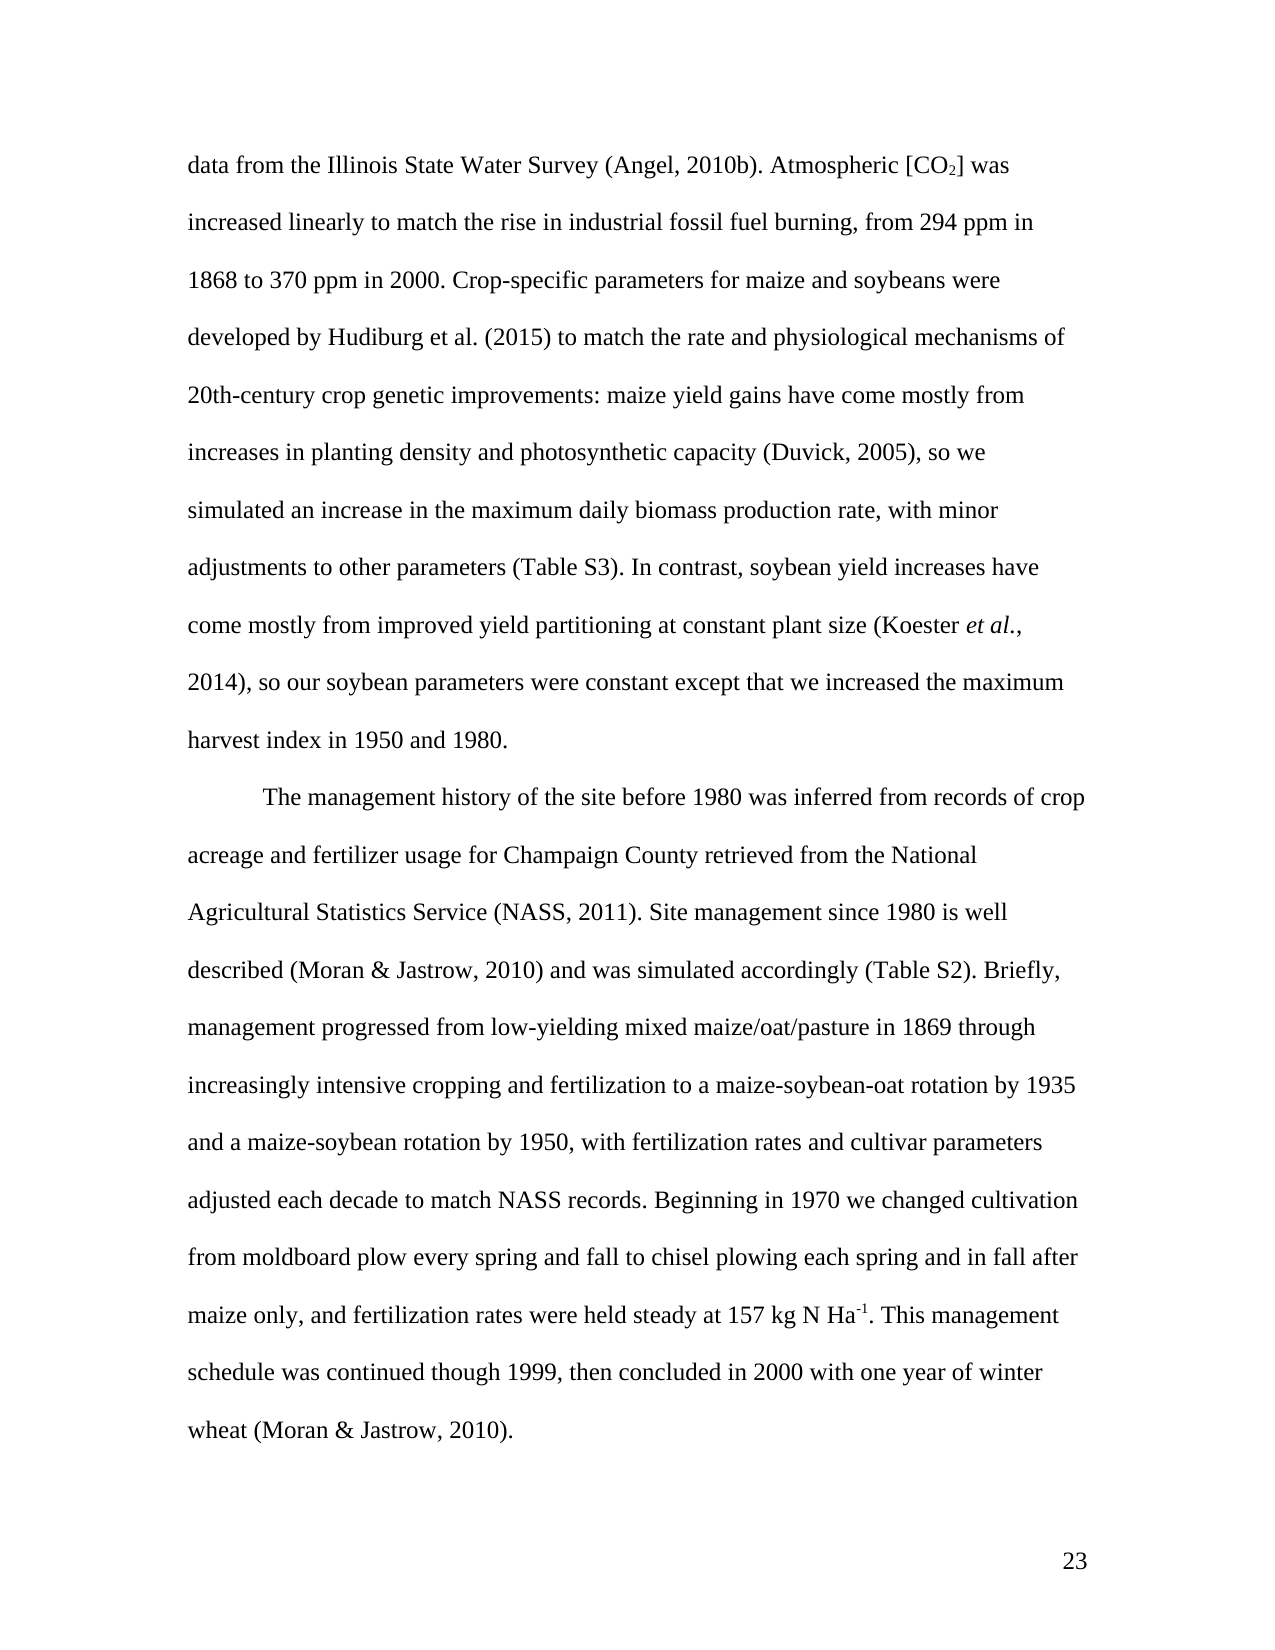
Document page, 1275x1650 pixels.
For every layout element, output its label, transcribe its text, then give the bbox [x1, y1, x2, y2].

text The management history of the site before 1980 was inferred from records of crop acreage and fertilizer usage for Champaign County retrieved from the National Agricultural Statistics Service (NASS, 2011). Site management since 1980 is well described (Moran & Jastrow, 2010) and was simulated accordingly (Table S2). Briefly, management progressed from low-yielding mixed maize/oat/pasture in 1869 through increasingly intensive cropping and fertilization to a maize-soybean-oat rotation by 1935 and a maize-soybean rotation by 1950, with fertilization rates and cultivar parameters adjusted each decade to match NASS records. Beginning in 1970 we changed cultivation from moldboard plow every spring and fall to chisel plowing each spring and in fall after maize only, and fertilization rates were held steady at 157 kg N Ha-1. This management schedule was continued though 1999, then concluded in 2000 with one year of winter wheat (Moran & Jastrow, 2010). [187, 782, 1087, 1444]
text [187, 150, 1087, 754]
